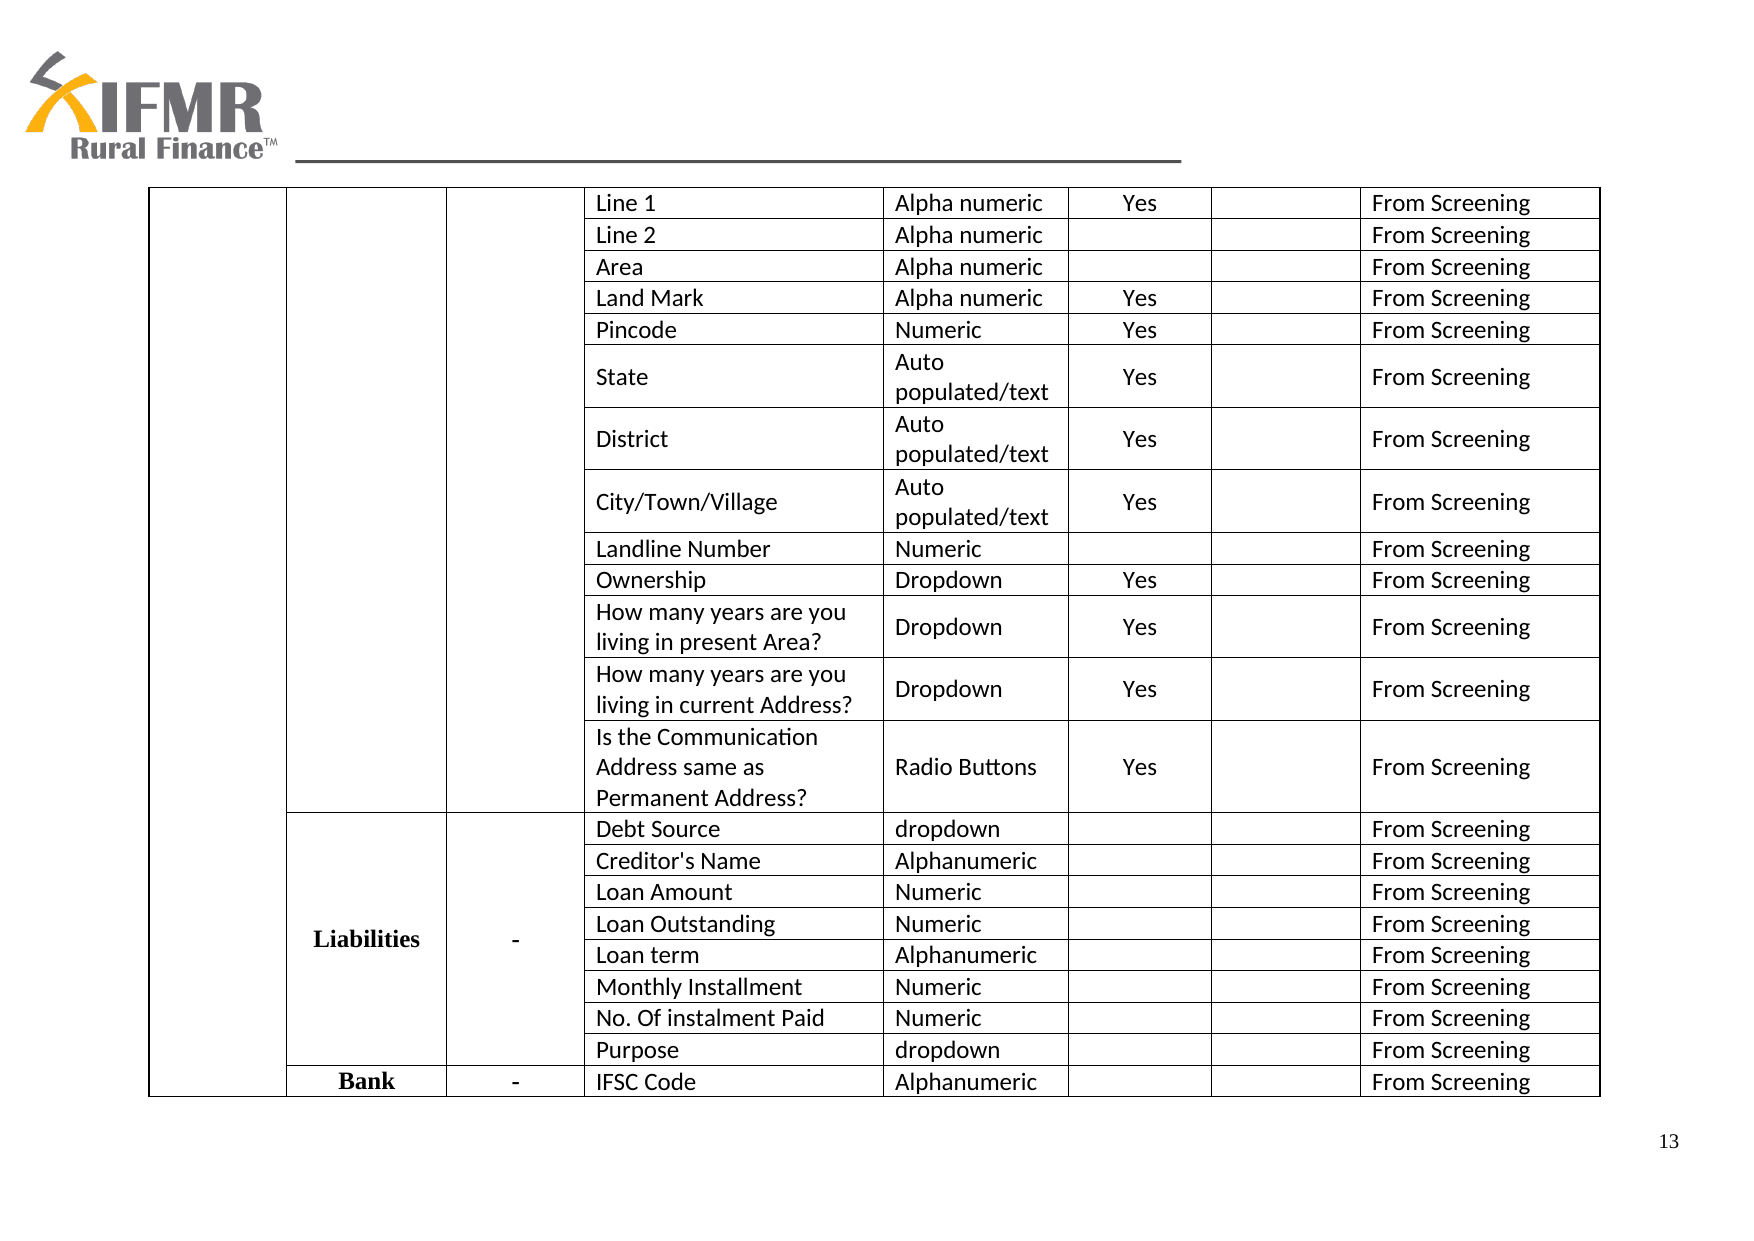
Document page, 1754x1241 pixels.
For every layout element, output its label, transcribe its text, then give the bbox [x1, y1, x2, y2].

table_cell Auto populated/text [884, 345, 1068, 407]
table_cell [1069, 971, 1211, 1002]
table_cell Pincode [585, 314, 883, 344]
table_cell [1212, 658, 1360, 719]
table_cell Yes [1069, 282, 1211, 313]
table_cell Dropdown [884, 565, 1068, 595]
table_cell Yes [1069, 721, 1211, 812]
table_cell Alphanumeric [884, 1066, 1068, 1096]
table_cell From Screening [1361, 282, 1599, 313]
table_cell [1212, 1066, 1360, 1096]
table_cell Auto populated/text [884, 470, 1068, 532]
table_cell From Screening [1361, 219, 1599, 250]
table_cell From Screening [1361, 658, 1599, 719]
table_cell Dropdown [884, 658, 1068, 719]
table_cell Alphanumeric [884, 940, 1068, 970]
table_cell Loan Outstanding [585, 908, 883, 938]
table_cell From Screening [1361, 565, 1599, 595]
table_cell [1212, 251, 1360, 281]
table_cell From Screening [1361, 1003, 1599, 1033]
table_cell [1212, 533, 1360, 563]
table_cell [1069, 876, 1211, 907]
table_cell Yes [1069, 470, 1211, 532]
table_cell [1069, 940, 1211, 970]
table_cell [1212, 1003, 1360, 1033]
table_cell Yes [1069, 314, 1211, 344]
table_cell [1212, 188, 1360, 218]
table_cell From Screening [1361, 470, 1599, 532]
table_cell [1212, 721, 1360, 812]
table_cell From Screening [1361, 876, 1599, 907]
table_cell From Screening [1361, 408, 1599, 469]
table_cell [1069, 1066, 1211, 1096]
table_cell Monthly Installment [585, 971, 883, 1002]
table_cell [1212, 813, 1360, 844]
table_cell Auto populated/text [884, 408, 1068, 469]
table_cell Dropdown [884, 596, 1068, 657]
table_cell Debt Source [585, 813, 883, 844]
table_cell From Screening [1361, 1066, 1599, 1096]
table_cell From Screening [1361, 813, 1599, 844]
table_cell Purpose [585, 1034, 883, 1065]
table_cell From Screening [1361, 971, 1599, 1002]
table_cell Radio Buttons [884, 721, 1068, 812]
table_cell [1069, 1034, 1211, 1065]
table_cell From Screening [1361, 251, 1599, 281]
table_cell [1069, 813, 1211, 844]
table_cell Numeric [884, 876, 1068, 907]
table_cell [1069, 1003, 1211, 1033]
table_cell - [447, 813, 584, 1065]
table_cell From Screening [1361, 721, 1599, 812]
table_cell Alpha numeric [884, 219, 1068, 250]
table_cell Alpha numeric [884, 188, 1068, 218]
table_cell Yes [1069, 345, 1211, 407]
table_cell Land Mark [585, 282, 883, 313]
table_cell From Screening [1361, 940, 1599, 970]
table_cell dropdown [884, 813, 1068, 844]
table_cell [1212, 940, 1360, 970]
table_cell Creditor's Name [585, 845, 883, 875]
table_cell Numeric [884, 533, 1068, 563]
table_cell [1069, 533, 1211, 563]
table_cell From Screening [1361, 1034, 1599, 1065]
table_cell From Screening [1361, 188, 1599, 218]
table_cell District [585, 408, 883, 469]
table_cell [1212, 314, 1360, 344]
table_cell [1212, 971, 1360, 1002]
table_cell From Screening [1361, 845, 1599, 875]
table_cell Numeric [884, 908, 1068, 938]
table_cell State [585, 345, 883, 407]
table_cell Yes [1069, 596, 1211, 657]
table_cell From Screening [1361, 345, 1599, 407]
table_cell [1212, 470, 1360, 532]
table_cell Line 1 [585, 188, 883, 218]
table_cell Numeric [884, 314, 1068, 344]
table_cell City/Town/Village [585, 470, 883, 532]
table_cell Yes [1069, 188, 1211, 218]
table_cell Yes [1069, 658, 1211, 719]
table_cell [1069, 845, 1211, 875]
table_cell [1212, 219, 1360, 250]
table_cell [1212, 282, 1360, 313]
table_cell Loan Amount [585, 876, 883, 907]
table_cell Numeric [884, 1003, 1068, 1033]
table_cell [1069, 251, 1211, 281]
table_cell Yes [1069, 565, 1211, 595]
table_cell [1212, 1034, 1360, 1065]
table_cell - [447, 1066, 584, 1096]
table_cell No. Of instalment Paid [585, 1003, 883, 1033]
table_cell [1212, 845, 1360, 875]
table_cell Is the Communication Address same as Permanent Address? [585, 721, 883, 812]
table_cell [1212, 565, 1360, 595]
table_cell Yes [1069, 408, 1211, 469]
table_cell [1212, 908, 1360, 938]
table_cell [1069, 908, 1211, 938]
table_cell Liabilities [287, 813, 446, 1065]
table_cell From Screening [1361, 314, 1599, 344]
table_cell Alpha numeric [884, 282, 1068, 313]
picture [18, 45, 284, 166]
table_cell Line 2 [585, 219, 883, 250]
table_cell [1212, 345, 1360, 407]
table_cell IFSC Code [585, 1066, 883, 1096]
table_cell Bank Statement Details [287, 1066, 446, 1096]
table_cell Loan term [585, 940, 883, 970]
table_cell Alphanumeric [884, 845, 1068, 875]
table_cell How many years are you living in present Area? [585, 596, 883, 657]
table_cell [1069, 219, 1211, 250]
table_cell How many years are you living in current Address? [585, 658, 883, 719]
table_cell Area [585, 251, 883, 281]
table_cell Landline Number [585, 533, 883, 563]
table_cell Numeric [884, 971, 1068, 1002]
table_cell dropdown [884, 1034, 1068, 1065]
table_cell From Screening [1361, 533, 1599, 563]
table_cell From Screening [1361, 596, 1599, 657]
table_cell [1212, 876, 1360, 907]
table_cell [1212, 596, 1360, 657]
table_cell From Screening [1361, 908, 1599, 938]
table_cell [1212, 408, 1360, 469]
table_cell Alpha numeric [884, 251, 1068, 281]
table_cell Ownership [585, 565, 883, 595]
